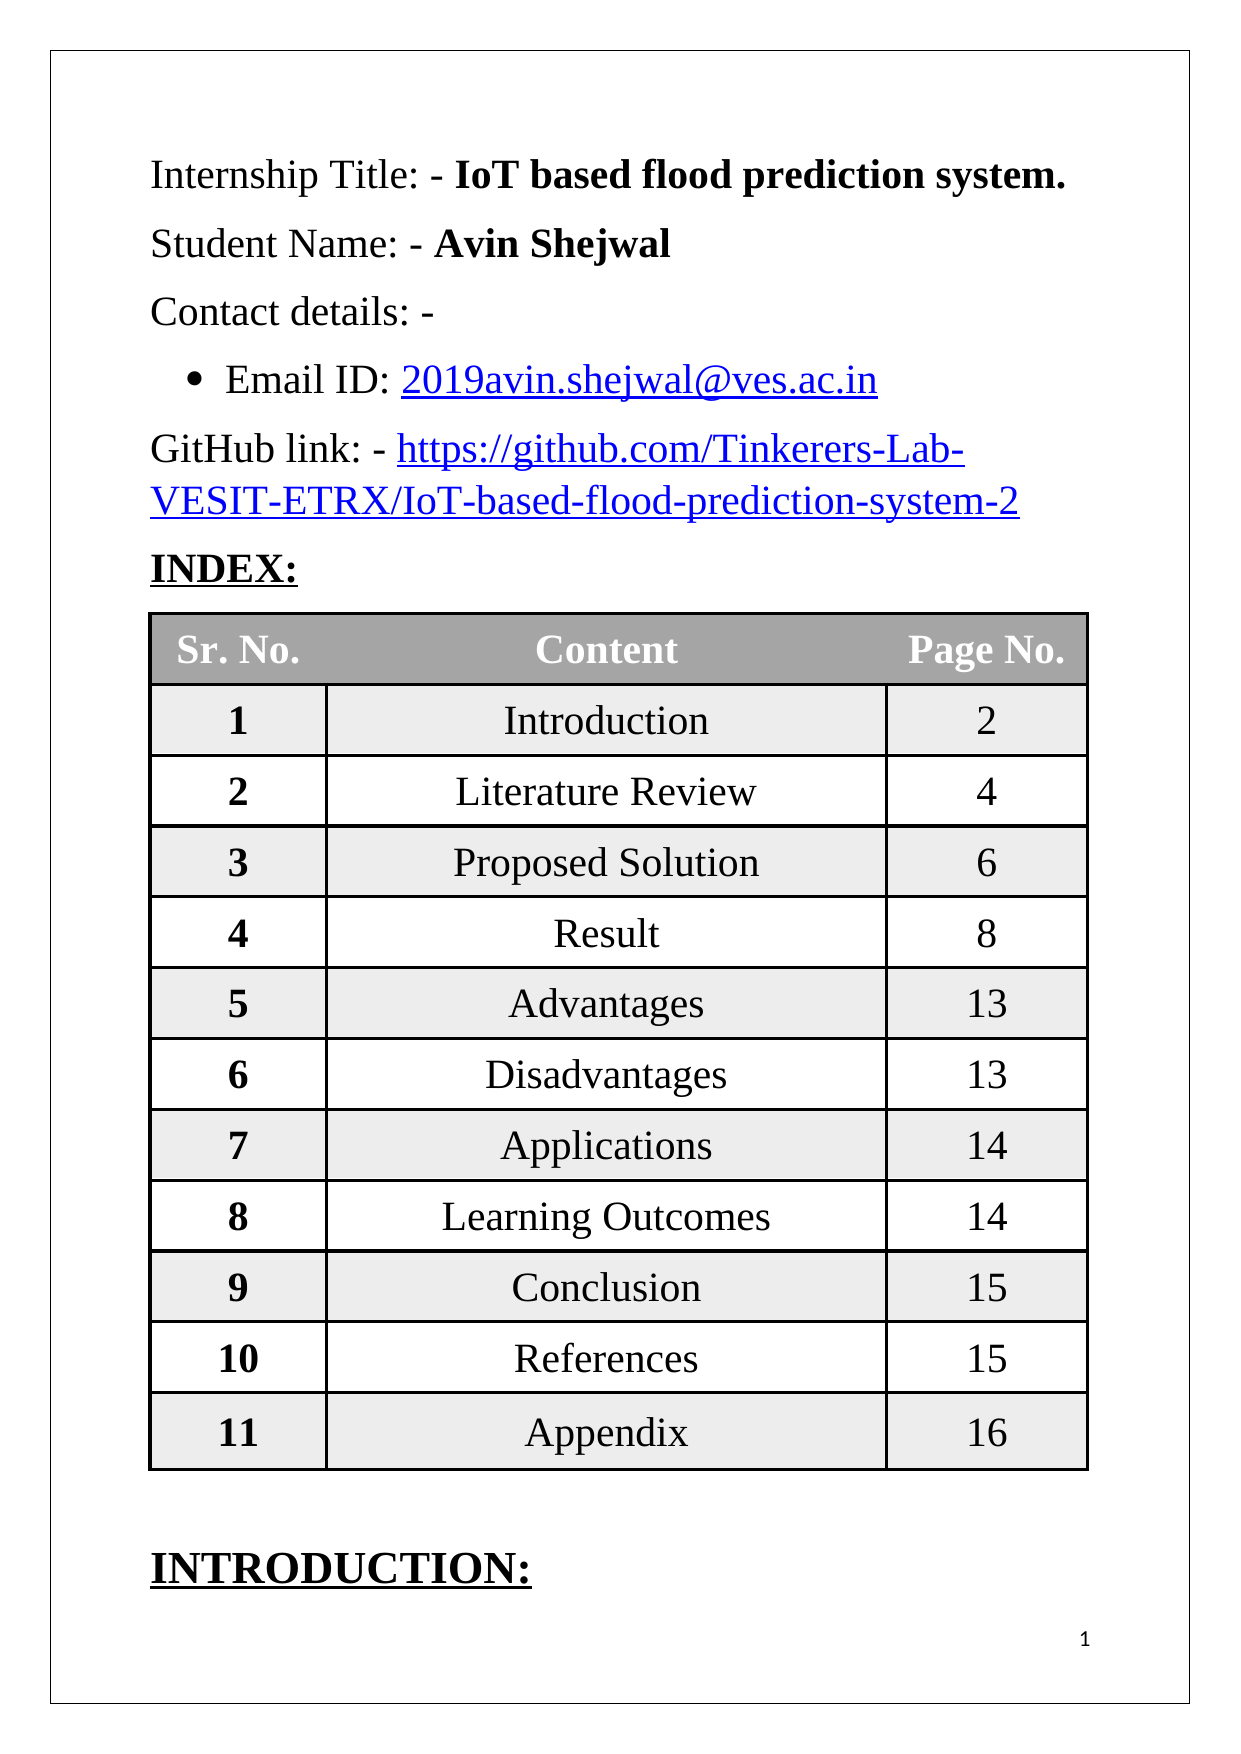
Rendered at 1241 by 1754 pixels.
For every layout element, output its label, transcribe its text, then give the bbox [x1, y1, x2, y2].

table_cell 7 [152, 1111, 325, 1178]
table_cell 8 [888, 898, 1086, 966]
table_cell 11 [152, 1394, 325, 1468]
table_cell References [328, 1323, 885, 1391]
table_cell 2 [152, 757, 325, 824]
table_cell 6 [888, 828, 1086, 895]
text INTRODUCTION: [150, 1541, 1090, 1593]
table_cell 15 [888, 1323, 1086, 1391]
table_cell 10 [152, 1323, 325, 1391]
text GitHub link: - https://github.com/Tinkerers-Lab-VESIT-ETRX/IoT-based-flood-prediction-system-2 [150, 423, 1090, 523]
table_cell Introduction [328, 686, 885, 753]
table_cell Appendix [328, 1394, 885, 1468]
table_cell 16 [888, 1394, 1086, 1468]
table_header Content [326, 615, 886, 683]
table_cell Literature Review [328, 757, 885, 824]
list Email ID: 2019avin.shejwal@ves.ac.in [187, 355, 1090, 403]
table_cell 3 [152, 828, 325, 895]
table_cell Proposed Solution [328, 828, 885, 895]
table_cell 8 [152, 1182, 325, 1249]
text Student Name: - Avin Shejwal [150, 218, 1090, 266]
text Contact details: - [150, 287, 1090, 334]
table_cell 14 [888, 1182, 1086, 1249]
table_cell Advantages [328, 969, 885, 1037]
text INDEX: [150, 543, 1090, 591]
table_cell 6 [152, 1040, 325, 1108]
table_cell Conclusion [328, 1253, 885, 1320]
table_cell 1 [152, 686, 325, 753]
table_cell Result [328, 898, 885, 966]
table_cell Applications [328, 1111, 885, 1178]
table_cell 9 [152, 1253, 325, 1320]
table_cell Learning Outcomes [328, 1182, 885, 1249]
table_cell 13 [888, 969, 1086, 1037]
table_cell 15 [888, 1253, 1086, 1320]
table_cell 4 [888, 757, 1086, 824]
table_cell 4 [152, 898, 325, 966]
table_cell 5 [152, 969, 325, 1037]
table_header Page No. [886, 615, 1086, 683]
table_cell 2 [888, 686, 1086, 753]
table_cell 14 [888, 1111, 1086, 1178]
table_cell 13 [888, 1040, 1086, 1108]
text Internship Title: - IoT based flood prediction system. [150, 150, 1090, 198]
table_cell Disadvantages [328, 1040, 885, 1108]
table_header Sr. No. [152, 615, 326, 683]
